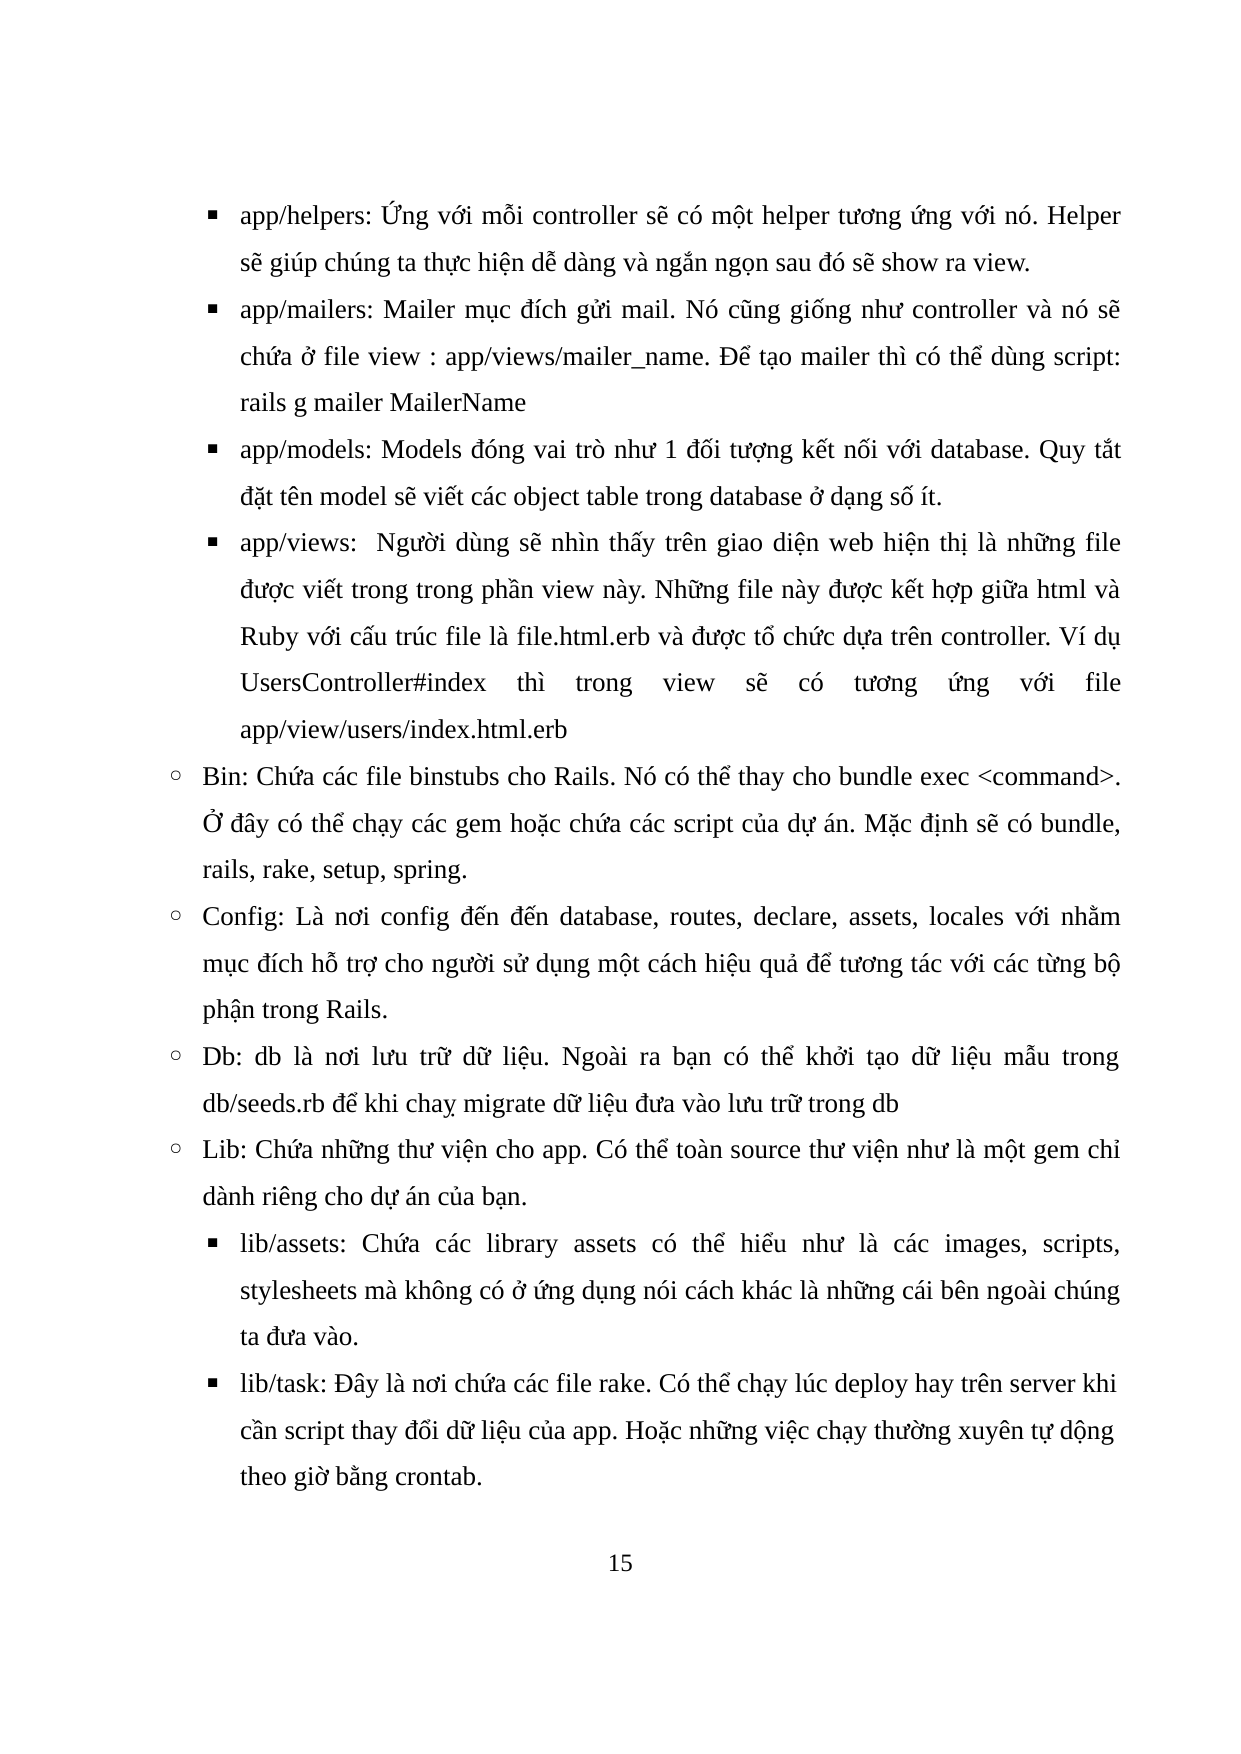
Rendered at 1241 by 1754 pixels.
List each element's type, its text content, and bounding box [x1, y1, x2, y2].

list Bin: Chứa các file binstubs cho Rails. Nó có thể thay cho bundle exec <command>. Ở đây có thể chạy các gem hoặc chứa các script của dự án. Mặc định sẽ có bundle, rails, rake, setup, spring. [165, 760, 1122, 884]
list lib/assets: Chứa các library assets có thể hiểu như là các images, scripts, stylesheets mà không có ở ứng dụng nói cách khác là những cái bên ngoài chúng ta đưa vào. [202, 1227, 1122, 1352]
list app/mailers: Mailer mục đích gửi mail. Nó cũng giống như controller và nó sẽ chứa ở file view : app/views/mailer_name. Để tạo mailer thì có thể dùng script: rails g mailer MailerName [202, 293, 1122, 417]
list app/models: Models đóng vai trò như 1 đối tượng kết nối với database. Quy tắt đặt tên model sẽ viết các object table trong database ở dạng số ít. [202, 433, 1122, 511]
list Config: Là nơi config đến đến database, routes, declare, assets, locales với nhằm mục đích hỗ trợ cho người sử dụng một cách hiệu quả để tương tác với các từng bộ phận trong Rails. [165, 900, 1122, 1024]
list app/views: Người dùng sẽ nhìn thấy trên giao diện web hiện thị là những file được viết trong trong phần view này. Những file này được kết hợp giữa html và Ruby với cấu trúc file là file.html.erb và được tổ chức dựa trên controller. Ví dụ UsersController#index thì trong view sẽ có tương ứng với file app/view/users/index.html.erb [202, 526, 1122, 744]
list lib/task: Đây là nơi chứa các file rake. Có thể chạy lúc deploy hay trên server khi cần script thay đổi dữ liệu của app. Hoặc những việc chạy thường xuyên tự dộng theo giờ bằng crontab. [202, 1367, 1122, 1492]
list app/helpers: Ứng với mỗi controller sẽ có một helper tương ứng với nó. Helper sẽ giúp chúng ta thực hiện dễ dàng và ngắn ngọn sau đó sẽ show ra view. [202, 199, 1122, 277]
list Db: db là nơi lưu trữ dữ liệu. Ngoài ra bạn có thể khởi tạo dữ liệu mẫu trong db/seeds.rb để khi chaỵ migrate dữ liệu đưa vào lưu trữ trong db [165, 1040, 1122, 1118]
list Lib: Chứa những thư viện cho app. Có thể toàn source thư viện như là một gem chỉ dành riêng cho dự án của bạn. [165, 1133, 1122, 1211]
